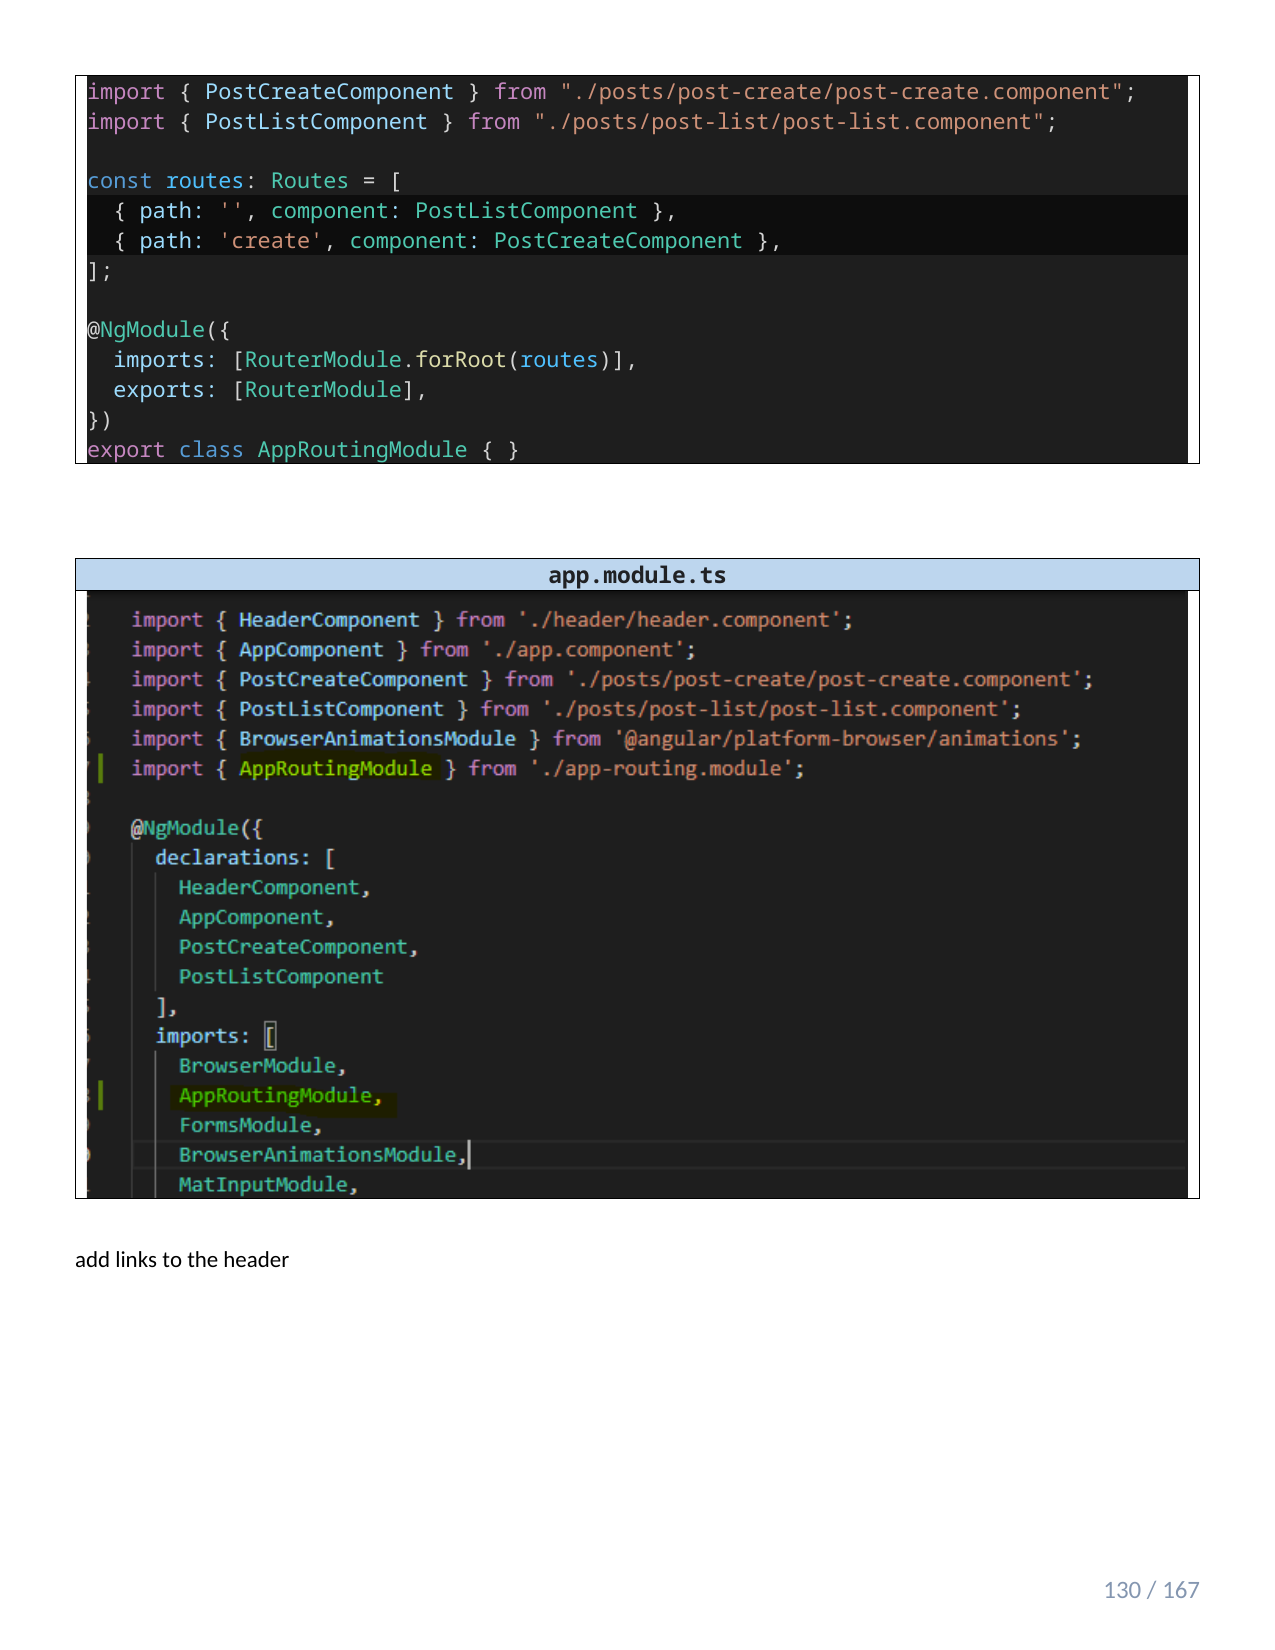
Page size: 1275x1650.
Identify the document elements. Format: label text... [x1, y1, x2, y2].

picture [86, 591, 1186, 1198]
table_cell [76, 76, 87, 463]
table_cell [76, 591, 86, 1198]
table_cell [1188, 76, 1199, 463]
table_header app.module.ts [76, 559, 1199, 590]
text add links to the header [75, 1246, 1200, 1274]
table_cell [1188, 591, 1199, 1198]
